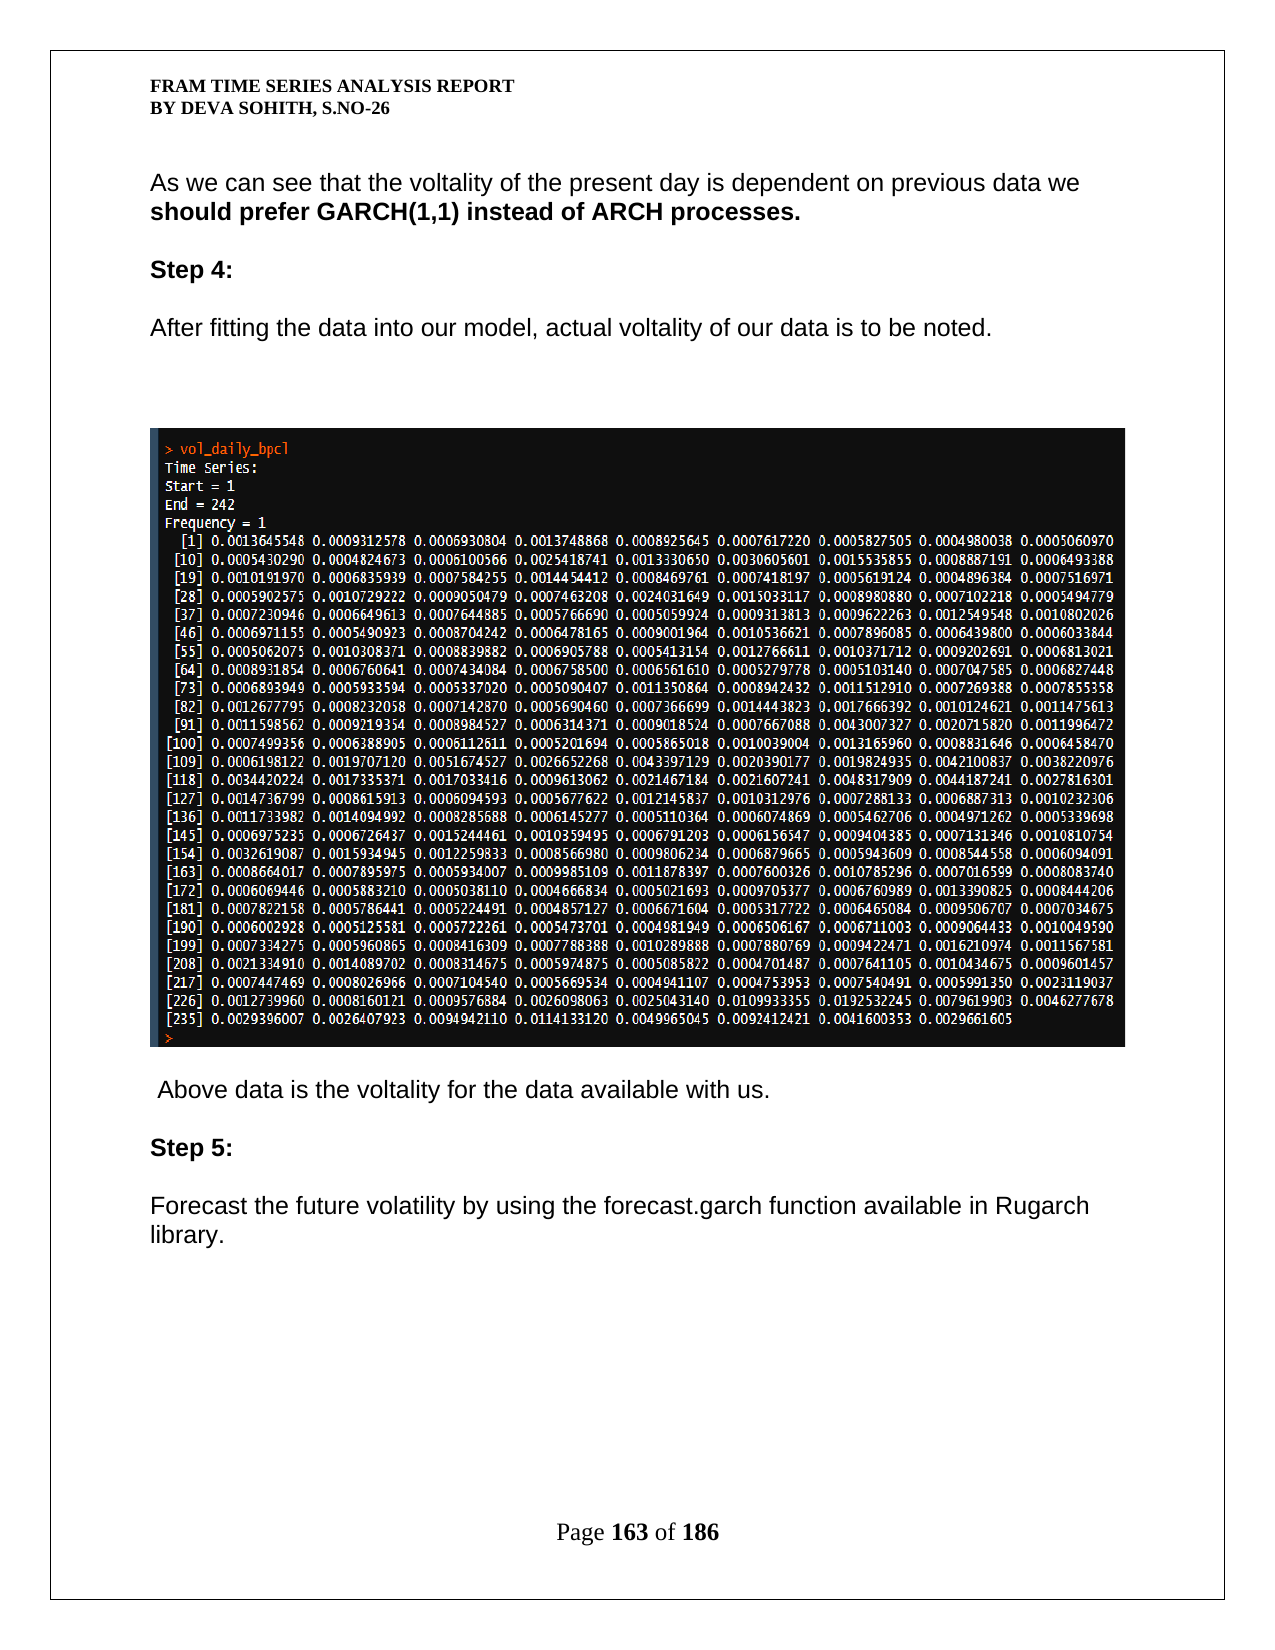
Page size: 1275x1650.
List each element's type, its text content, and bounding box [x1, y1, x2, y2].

text Forecast the future volatility by using the forecast.garch function available in Rugarch library. [150, 1191, 1125, 1249]
text As we can see that the voltality of the present day is dependent on previous data we should prefer GARCH(1,1) instead of ARCH processes. [150, 168, 1125, 226]
text Step 5: [150, 1133, 1125, 1162]
text After fitting the data into our model, actual voltality of our data is to be noted. [150, 313, 1125, 342]
picture [150, 428, 1125, 1047]
text Above data is the voltality for the data available with us. [150, 1076, 1125, 1104]
text Step 4: [150, 255, 1125, 284]
